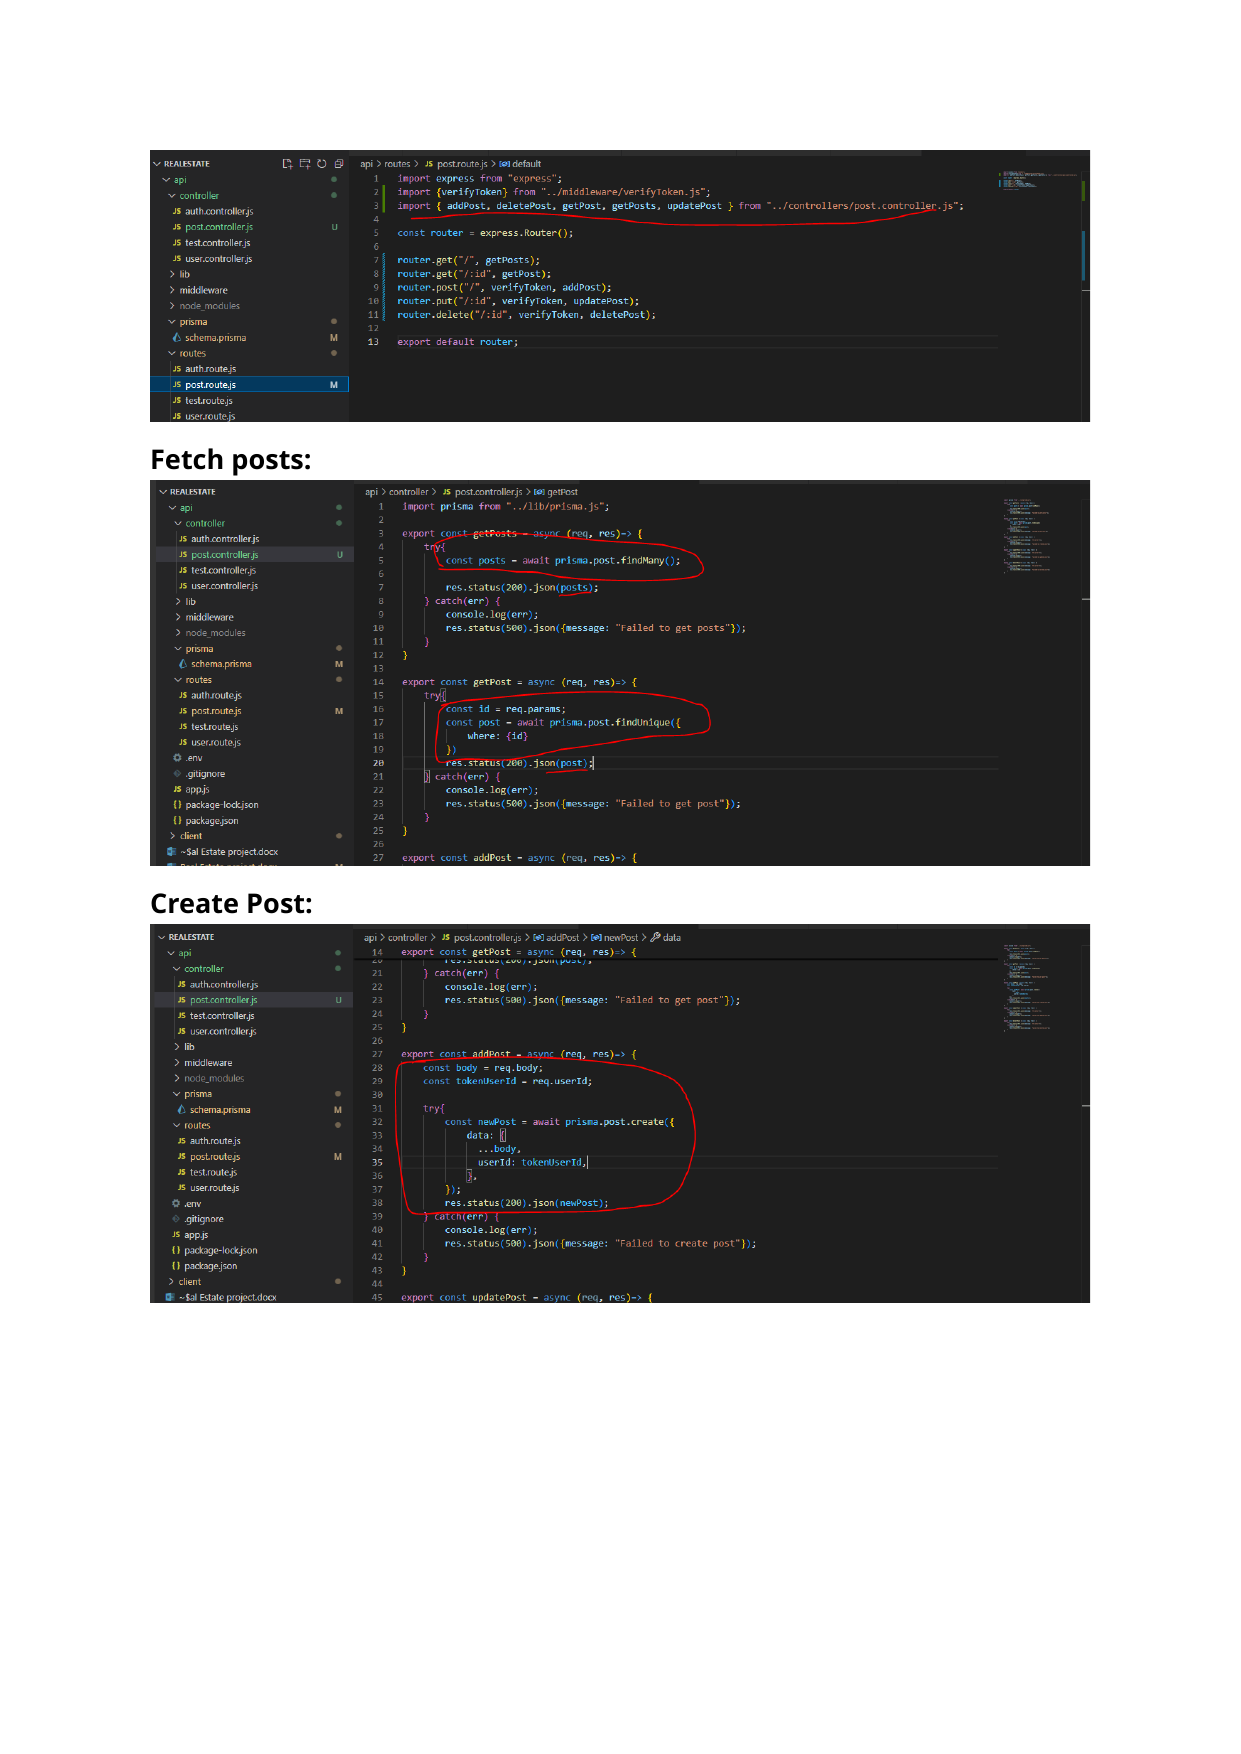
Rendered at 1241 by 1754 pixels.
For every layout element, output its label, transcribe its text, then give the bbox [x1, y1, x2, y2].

picture [150, 924, 1091, 1303]
picture [150, 150, 1091, 422]
subtitle Fetch posts: [150, 441, 1090, 478]
picture [150, 480, 1091, 866]
subtitle Create Post: [150, 884, 1090, 921]
